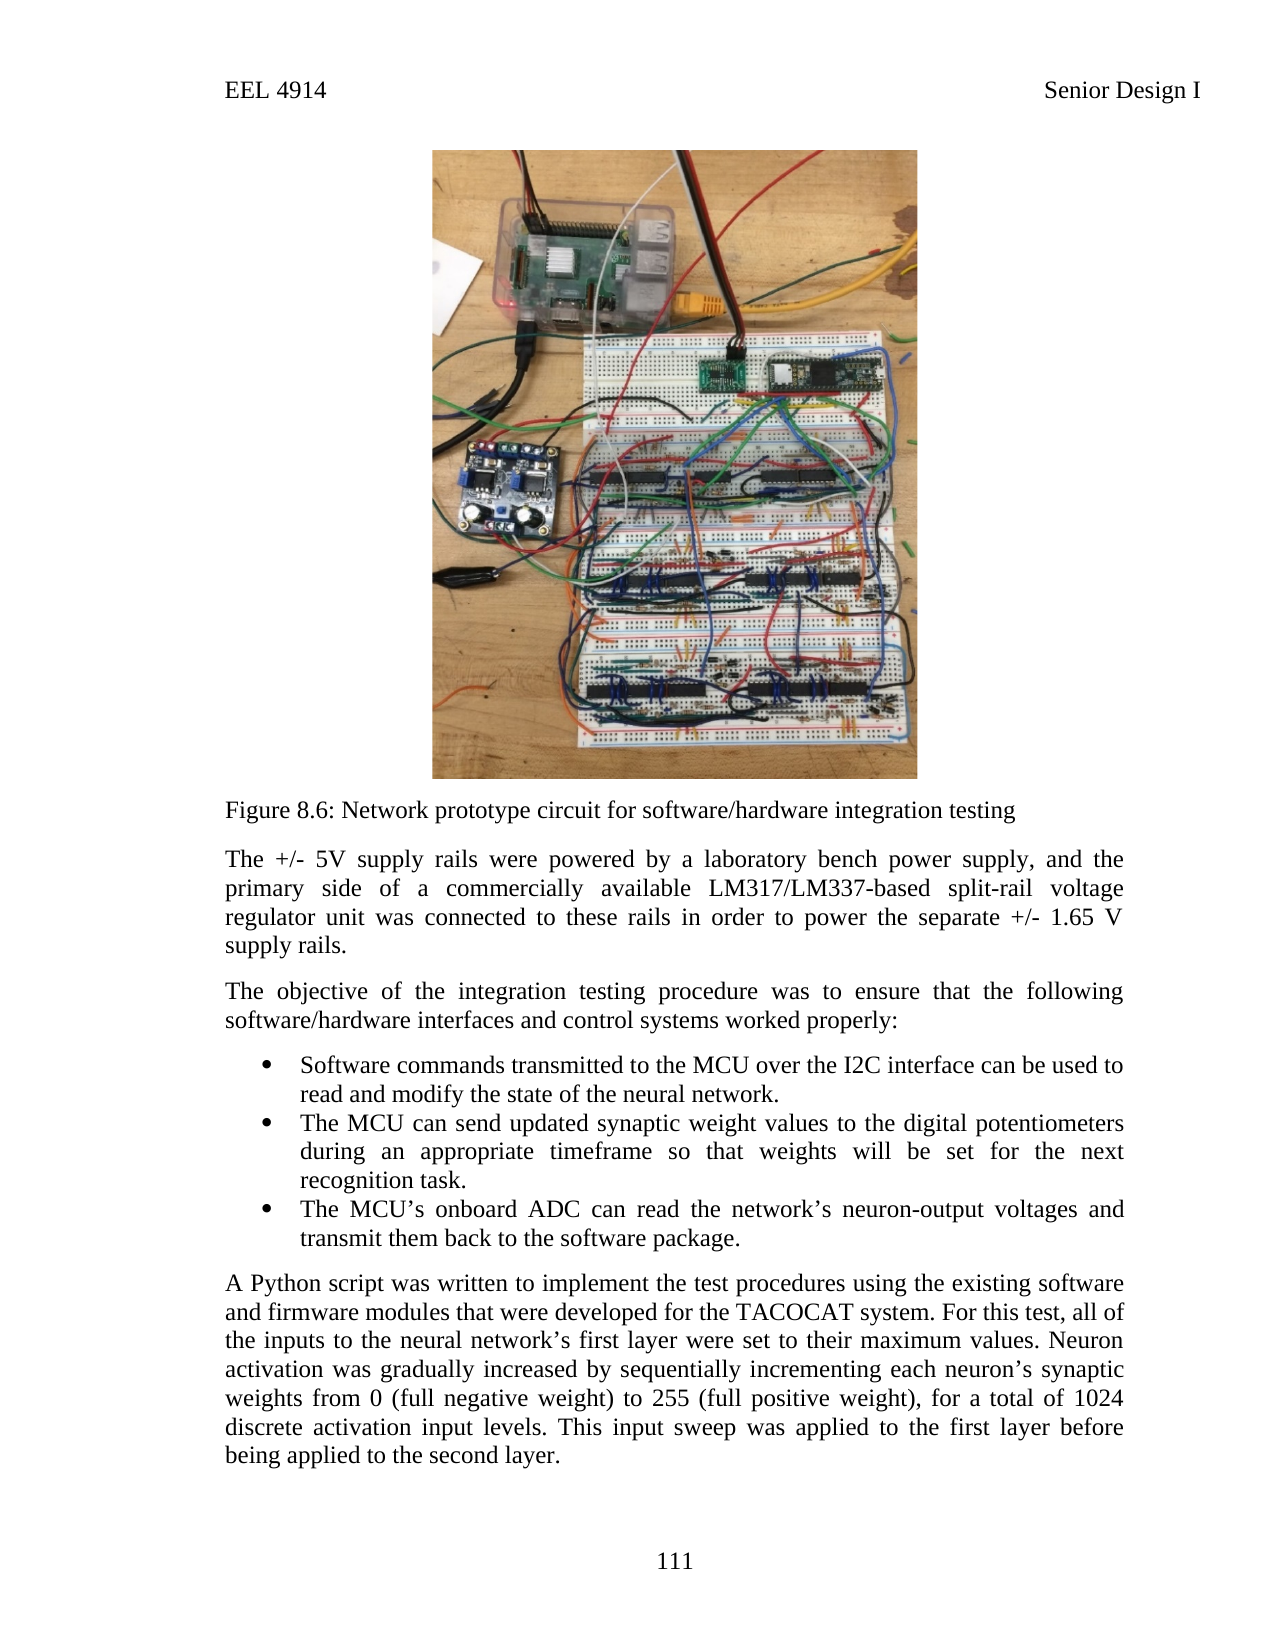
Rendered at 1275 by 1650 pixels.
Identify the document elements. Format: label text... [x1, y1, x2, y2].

text The +/- 5V supply rails were powered by a laboratory bench power supply, and the primary side of a commercially available LM317/LM337-based split-rail voltage regulator unit was connected to these rails in order to power the separate +/- 1.65 V supply rails. [225, 844, 1125, 959]
list The MCU can send updated synaptic weight values to the digital potentiometers during an appropriate timeframe so that weights will be set for the next recognition task. [262, 1108, 1125, 1194]
picture [432, 150, 918, 779]
text The objective of the integration testing procedure was to ensure that the following software/hardware interfaces and control systems worked properly: [225, 976, 1125, 1033]
list The MCU’s onboard ADC can read the network’s neuron-output voltages and transmit them back to the software package. [262, 1194, 1125, 1251]
text Figure 8.6: Network prototype circuit for software/hardware integration testing [225, 795, 1125, 823]
text A Python script was written to implement the test procedures using the existing software and firmware modules that were developed for the TACOCAT system. For this test, all of the inputs to the neural network’s first layer were set to their maximum values. Neuron activation was gradually increased by sequentially incrementing each neuron’s synaptic weights from 0 (full negative weight) to 255 (full positive weight), for a total of 1024 discrete activation input levels. This input sweep was applied to the first layer before being applied to the second layer. [225, 1268, 1125, 1469]
list Software commands transmitted to the MCU over the I2C interface can be used to read and modify the state of the neural network. [262, 1050, 1125, 1108]
